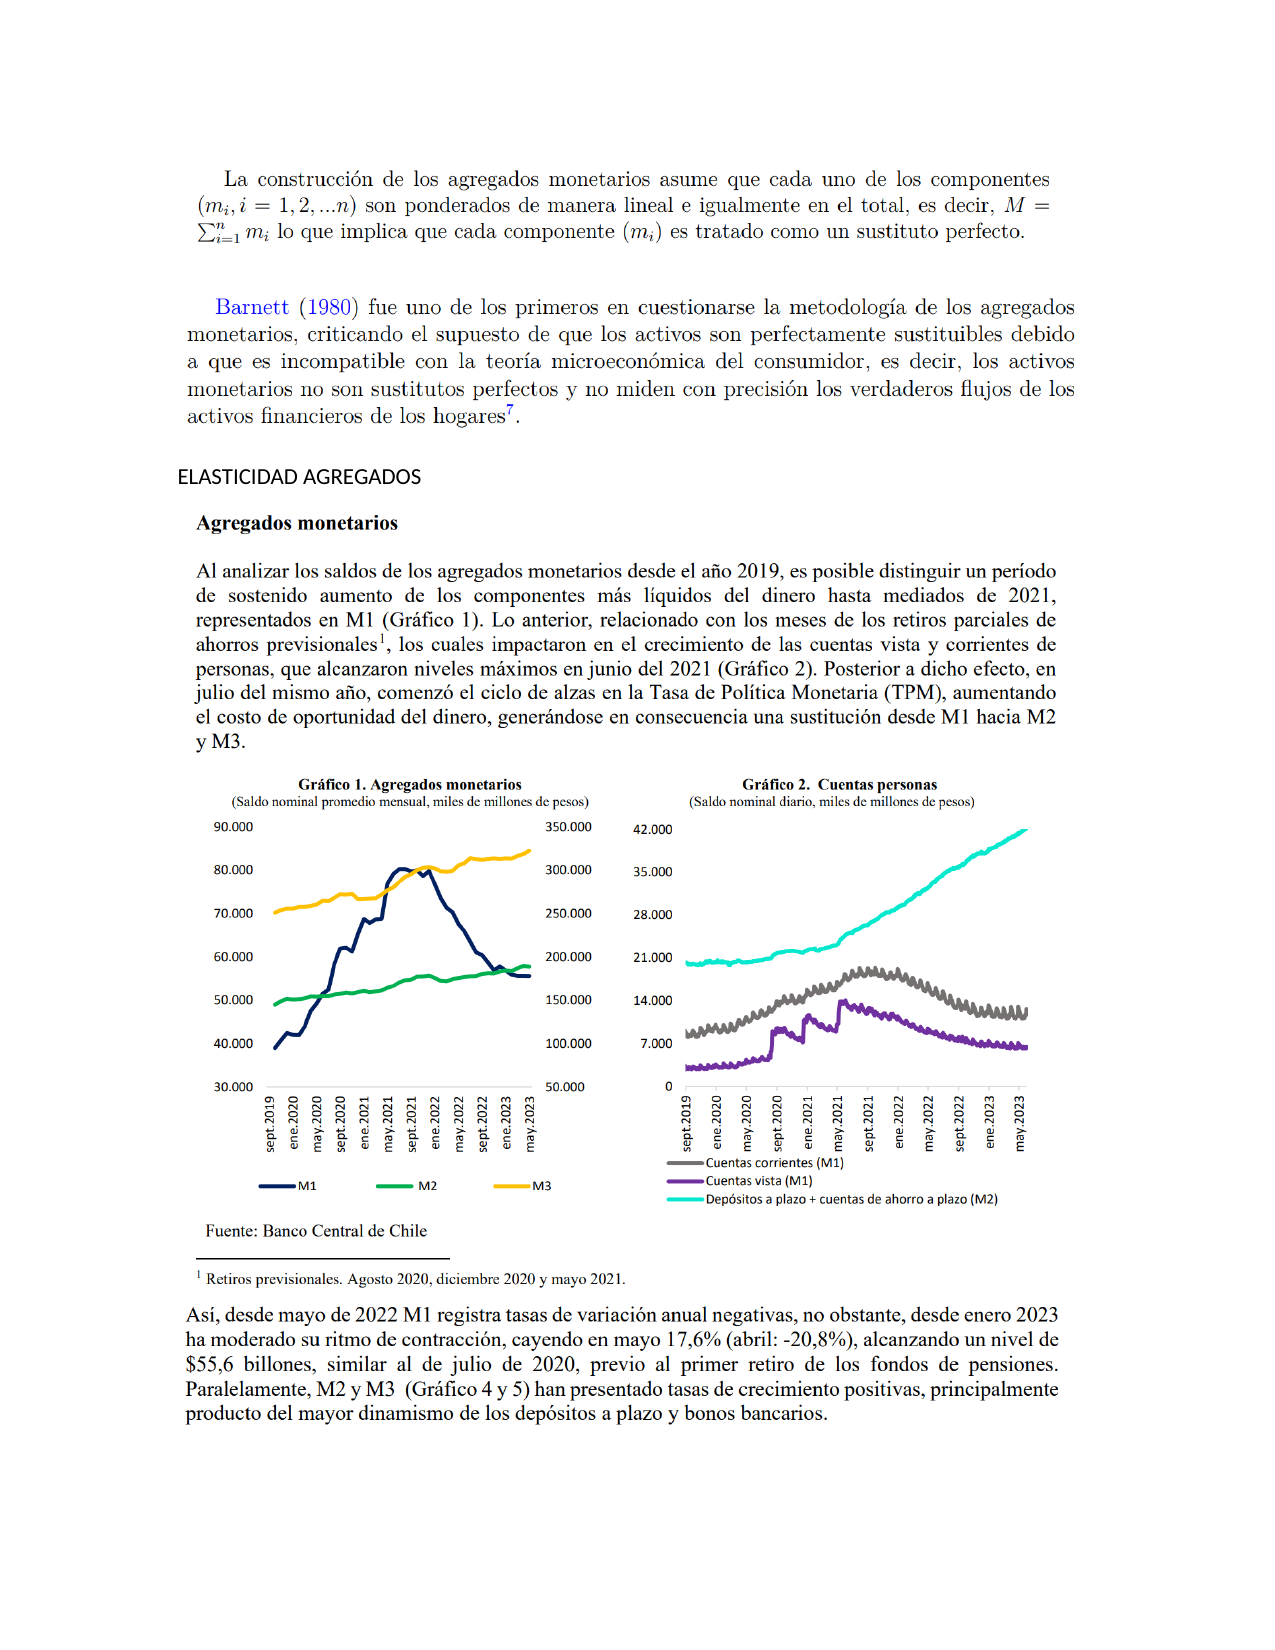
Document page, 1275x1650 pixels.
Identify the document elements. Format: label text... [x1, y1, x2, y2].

picture [177, 508, 1098, 1291]
picture [177, 1293, 1098, 1441]
text ELASTICIDAD AGREGADOS [177, 462, 1098, 490]
picture [177, 147, 1098, 258]
picture [177, 276, 1098, 443]
